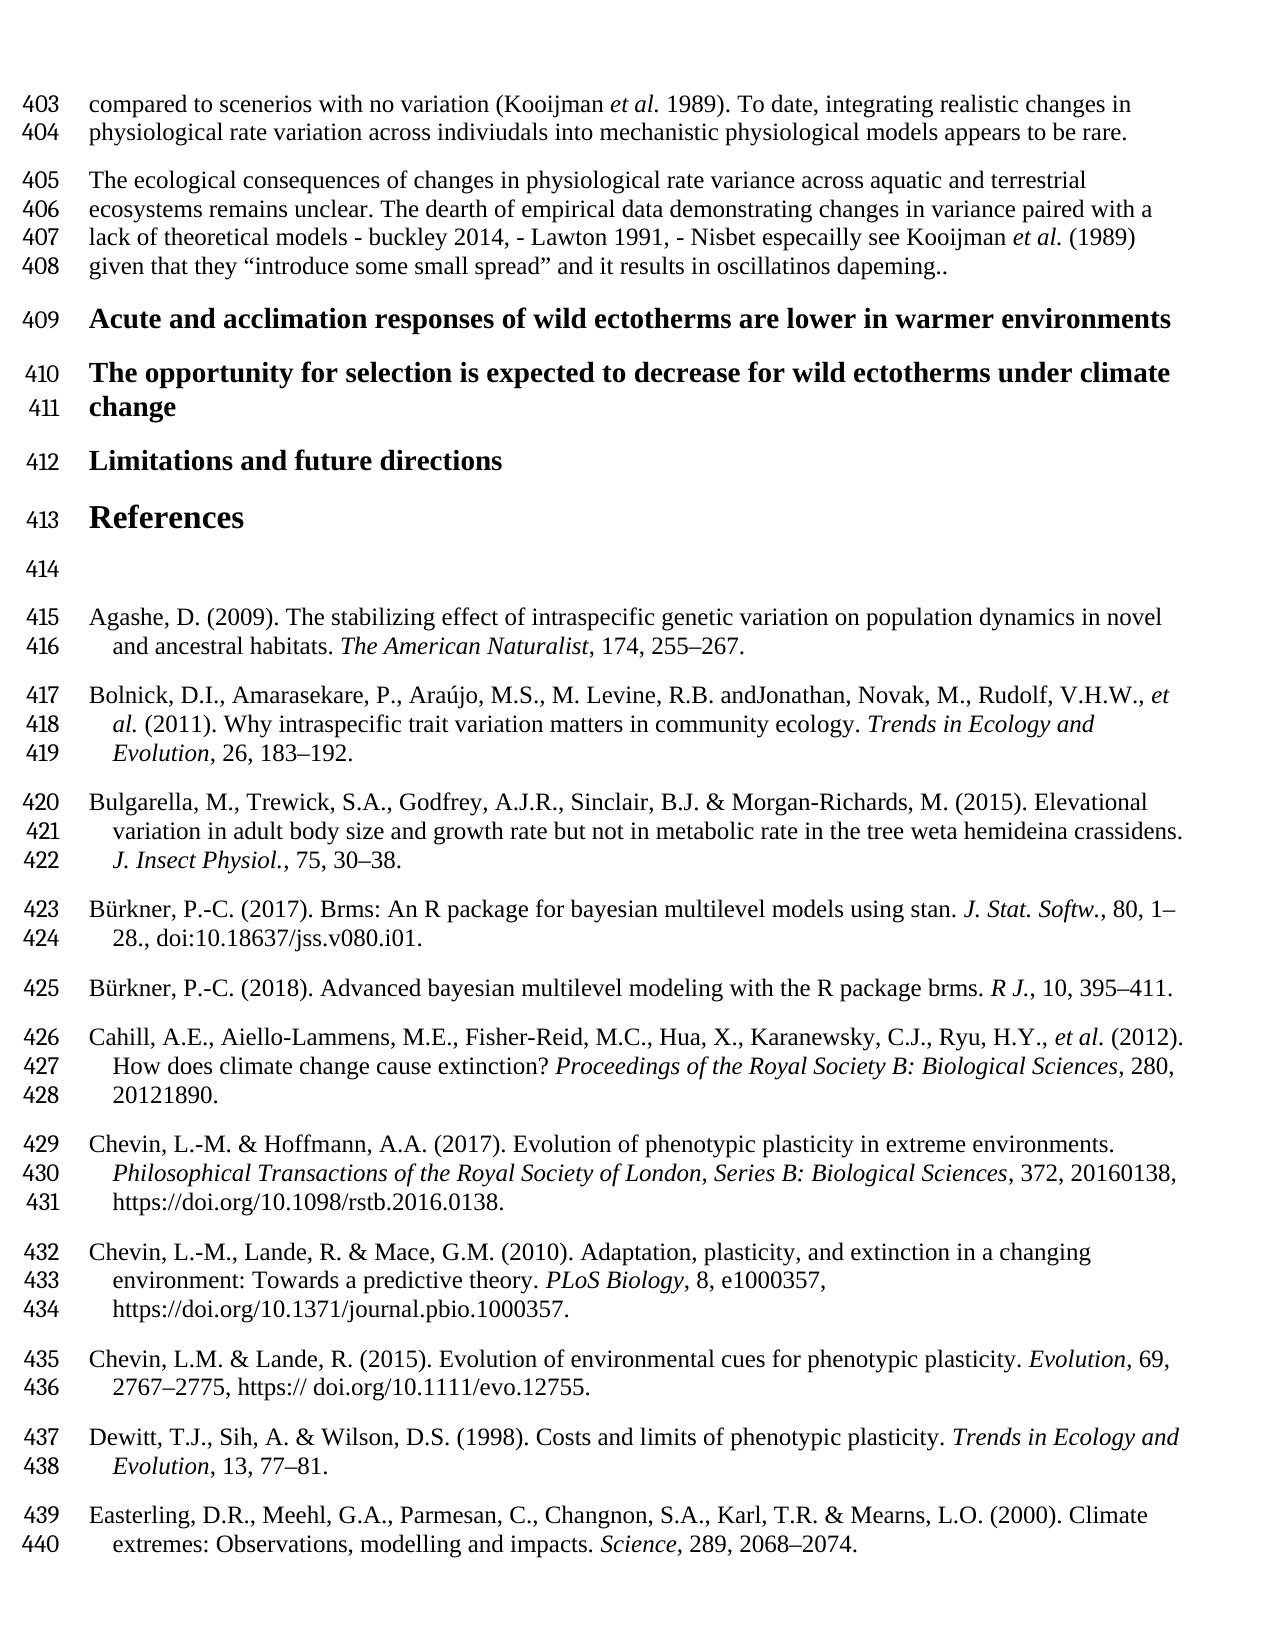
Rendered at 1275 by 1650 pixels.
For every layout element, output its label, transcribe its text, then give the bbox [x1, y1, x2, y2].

text Bulgarella, M., Trewick, S.A., Godfrey, A.J.R., Sinclair, B.J. & Morgan-Richards, M. (2015). Elevational variation in adult body size and growth rate but not in metabolic rate in the tree weta hemideina crassidens. J. Insect Physiol., 75, 30–38. [89, 787, 1186, 874]
text Bürkner, P.-C. (2018). Advanced bayesian multilevel modeling with the R package brms. R J., 10, 395–411. [89, 973, 1186, 1002]
subtitle References [89, 497, 1186, 536]
text The ecological consequences of changes in physiological rate variance across aquatic and terrestrial ecosystems remains unclear. The dearth of empirical data demonstrating changes in variance paired with a lack of theoretical models - buckley 2014, - Lawton 1991, - Nisbet especailly see Kooijman et al. (1989) given that they “introduce some small spread” and it results in oscillatinos dapeming.. [89, 165, 1186, 280]
subtitle Limitations and future directions [89, 443, 1186, 477]
subtitle Acute and acclimation responses of wild ectotherms are lower in warmer environments [89, 301, 1186, 334]
text Bolnick, D.I., Amarasekare, P., Araújo, M.S., M. Levine, R.B. andJonathan, Novak, M., Rudolf, V.H.W., et al. (2011). Why intraspecific trait variation matters in community ecology. Trends in Ecology and Evolution, 26, 183–192. [89, 680, 1186, 767]
text Chevin, L.-M., Lande, R. & Mace, G.M. (2010). Adaptation, plasticity, and extinction in a changing environment: Towards a predictive theory. PLoS Biology, 8, e1000357, https://doi.org/10.1371/journal.pbio.1000357. [89, 1237, 1186, 1323]
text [89, 89, 1186, 146]
text Agashe, D. (2009). The stabilizing effect of intraspecific genetic variation on population dynamics in novel and ancestral habitats. The American Naturalist, 174, 255–267. [89, 602, 1186, 659]
text Chevin, L.M. & Lande, R. (2015). Evolution of environmental cues for phenotypic plasticity. Evolution, 69, 2767–2775, https:// doi.org/10.1111/evo.12755. [89, 1344, 1186, 1401]
text Chevin, L.-M. & Hoffmann, A.A. (2017). Evolution of phenotypic plasticity in extreme environments. Philosophical Transactions of the Royal Society of London, Series B: Biological Sciences, 372, 20160138, https://doi.org/10.1098/rstb.2016.0138. [89, 1129, 1186, 1216]
text Dewitt, T.J., Sih, A. & Wilson, D.S. (1998). Costs and limits of phenotypic plasticity. Trends in Ecology and Evolution, 13, 77–81. [89, 1422, 1186, 1479]
subtitle The opportunity for selection is expected to decrease for wild ectotherms under climate change [89, 355, 1186, 422]
text Easterling, D.R., Meehl, G.A., Parmesan, C., Changnon, S.A., Karl, T.R. & Mearns, L.O. (2000). Climate extremes: Observations, modelling and impacts. Science, 289, 2068–2074. [89, 1500, 1186, 1558]
text Bürkner, P.-C. (2017). Brms: An R package for bayesian multilevel models using stan. J. Stat. Softw., 80, 1–28., doi:10.18637/jss.v080.i01. [89, 894, 1186, 952]
text Cahill, A.E., Aiello-Lammens, M.E., Fisher-Reid, M.C., Hua, X., Karanewsky, C.J., Ryu, H.Y., et al. (2012). How does climate change cause extinction? Proceedings of the Royal Society B: Biological Sciences, 280, 20121890. [89, 1022, 1186, 1109]
